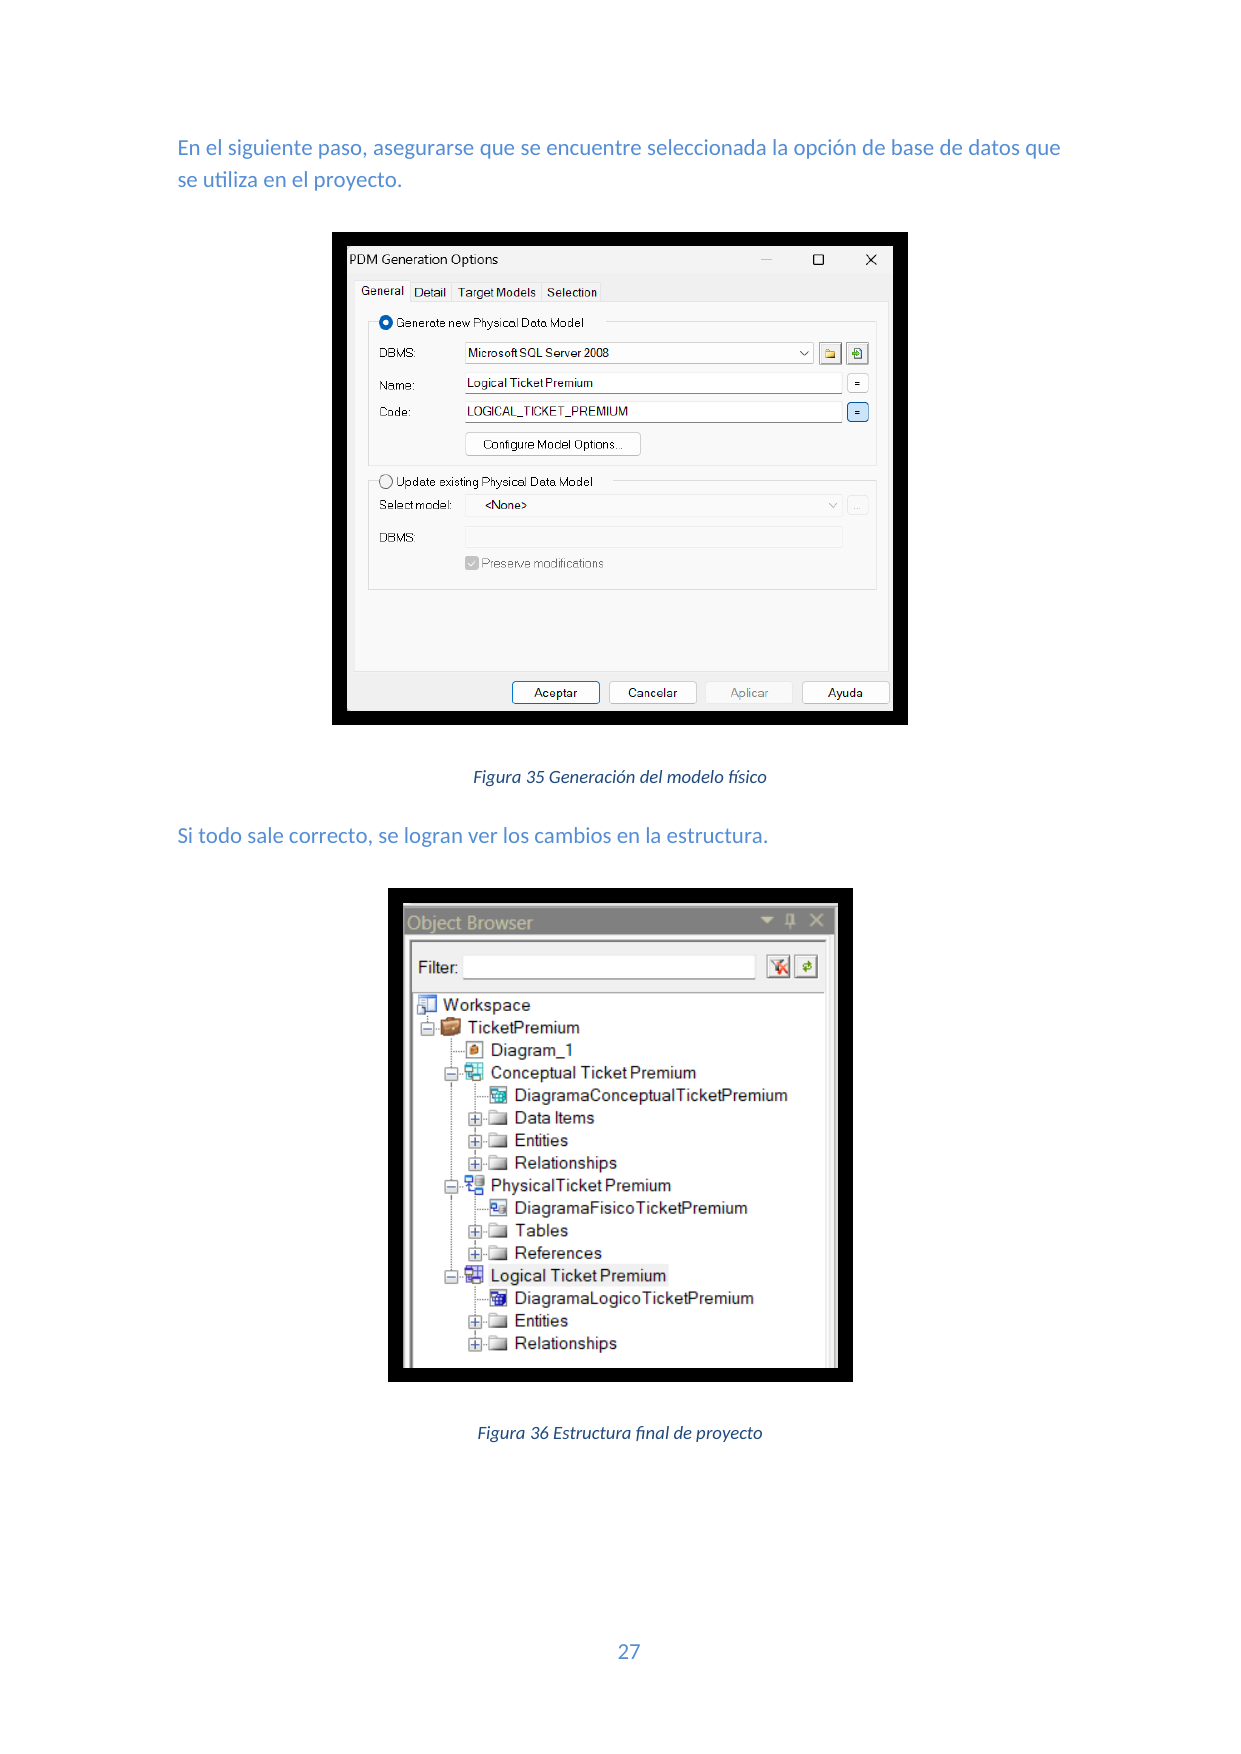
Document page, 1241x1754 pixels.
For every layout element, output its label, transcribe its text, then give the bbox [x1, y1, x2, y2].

text Figura 36 Estructura final de proyecto [177, 1421, 1063, 1444]
text En el siguiente paso, asegurarse que se encuentre seleccionada la opción de base de datos que se utiliza en el proyecto. [177, 133, 1063, 193]
picture [347, 246, 893, 711]
text Figura 35 Generación del modelo físico [177, 765, 1063, 788]
text Si todo sale correcto, se logran ver los cambios en la estructura. [177, 821, 1063, 849]
picture [403, 903, 838, 1368]
